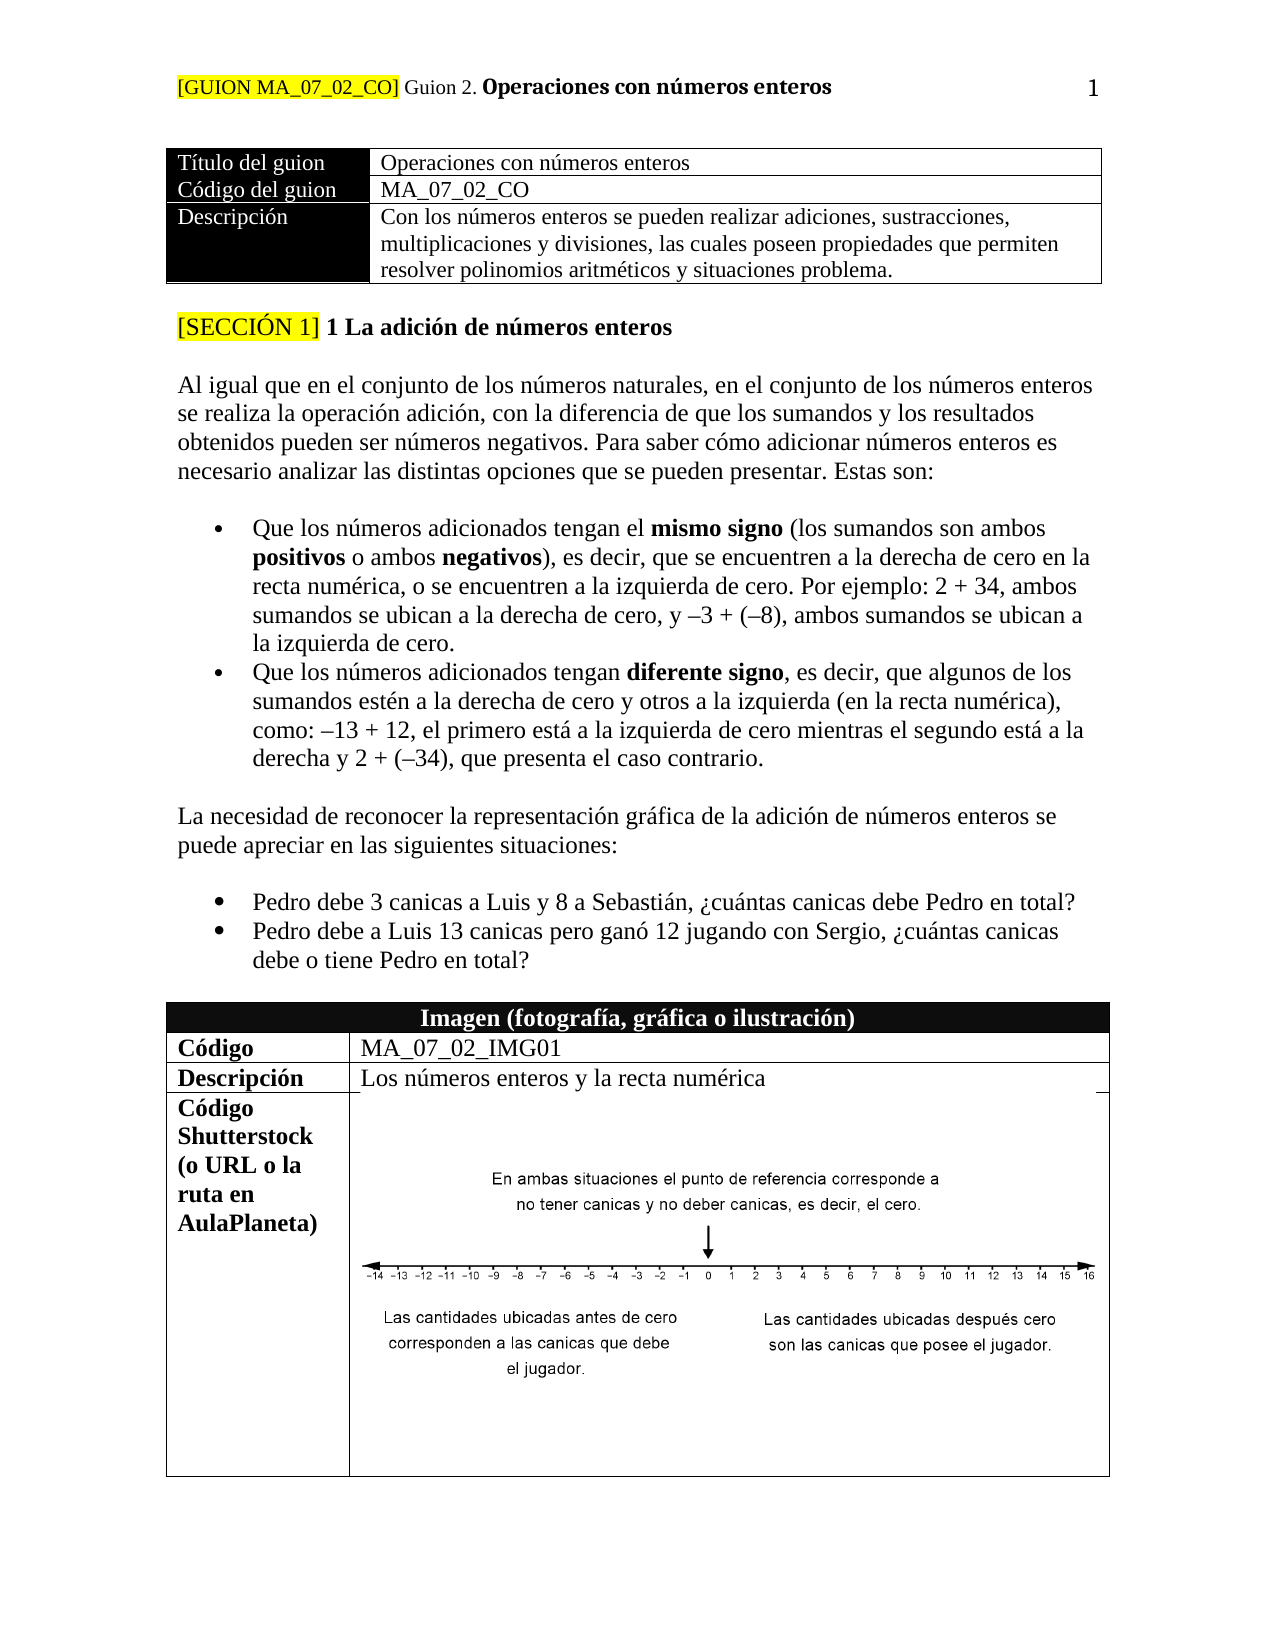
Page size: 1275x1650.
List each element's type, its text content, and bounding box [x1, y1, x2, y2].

table_cell Código Shutterstock (o URL o la ruta en AulaPlaneta) [167, 1093, 349, 1476]
table_cell MA_07_02_IMG01 [350, 1033, 1109, 1062]
table_header Título del guion [167, 149, 369, 175]
list Que los números adicionados tengan el mismo signo (los sumandos son ambos positivos o ambos negativos), es decir, que se encuentren a la derecha de cero en la recta numérica, o se encuentren a la izquierda de cero. Por ejemplo: 2 + 34, ambos sumandos se ubican a la derecha de cero, y ‒3 + (‒8), ambos sumandos se ubican a la izquierda de cero. [215, 513, 1098, 657]
table_cell [350, 1093, 360, 1476]
text Al igual que en el conjunto de los números naturales, en el conjunto de los números enteros se realiza la operación adición, con la diferencia de que los sumandos y los resultados obtenidos pueden ser números negativos. Para saber cómo adicionar números enteros es necesario analizar las distintas opciones que se pueden presentar. Estas son: [177, 370, 1098, 485]
table_cell [1097, 1093, 1109, 1476]
list Pedro debe a Luis 13 canicas pero ganó 12 jugando con Sergio, ¿cuántas canicas debe o tiene Pedro en total? [215, 916, 1098, 973]
list Que los números adicionados tengan diferente signo, es decir, que algunos de los sumandos estén a la derecha de cero y otros a la izquierda (en la recta numérica), como: ‒13 + 12, el primero está a la izquierda de cero mientras el segundo está a la derecha y 2 + (‒34), que presenta el caso contrario. [215, 657, 1098, 772]
table_cell Código [167, 1033, 349, 1062]
table_cell Los números enteros y la recta numérica [350, 1063, 1109, 1092]
table_cell Con los números enteros se pueden realizar adiciones, sustracciones, multiplicaciones y divisiones, las cuales poseen propiedades que permiten resolver polinomios aritméticos y situaciones problema. [370, 204, 1101, 282]
table_cell MA_07_02_CO [370, 176, 1101, 202]
table_cell Código del guion [167, 176, 369, 202]
table_cell Descripción [167, 1063, 349, 1092]
table_header Imagen (fotografía, gráfica o ilustración) [167, 1003, 1109, 1032]
text La necesidad de reconocer la representación gráfica de la adición de números enteros se puede apreciar en las siguientes situaciones: [177, 801, 1098, 858]
table_header Operaciones con números enteros [370, 149, 1101, 175]
text [SECCIÓN 1] 1 La adición de números enteros [319, 312, 1098, 341]
list Pedro debe 3 canicas a Luis y 8 a Sebastián, ¿cuántas canicas debe Pedro en total? [215, 887, 1098, 916]
table_cell Descripción [167, 204, 369, 282]
picture [360, 1092, 1097, 1476]
